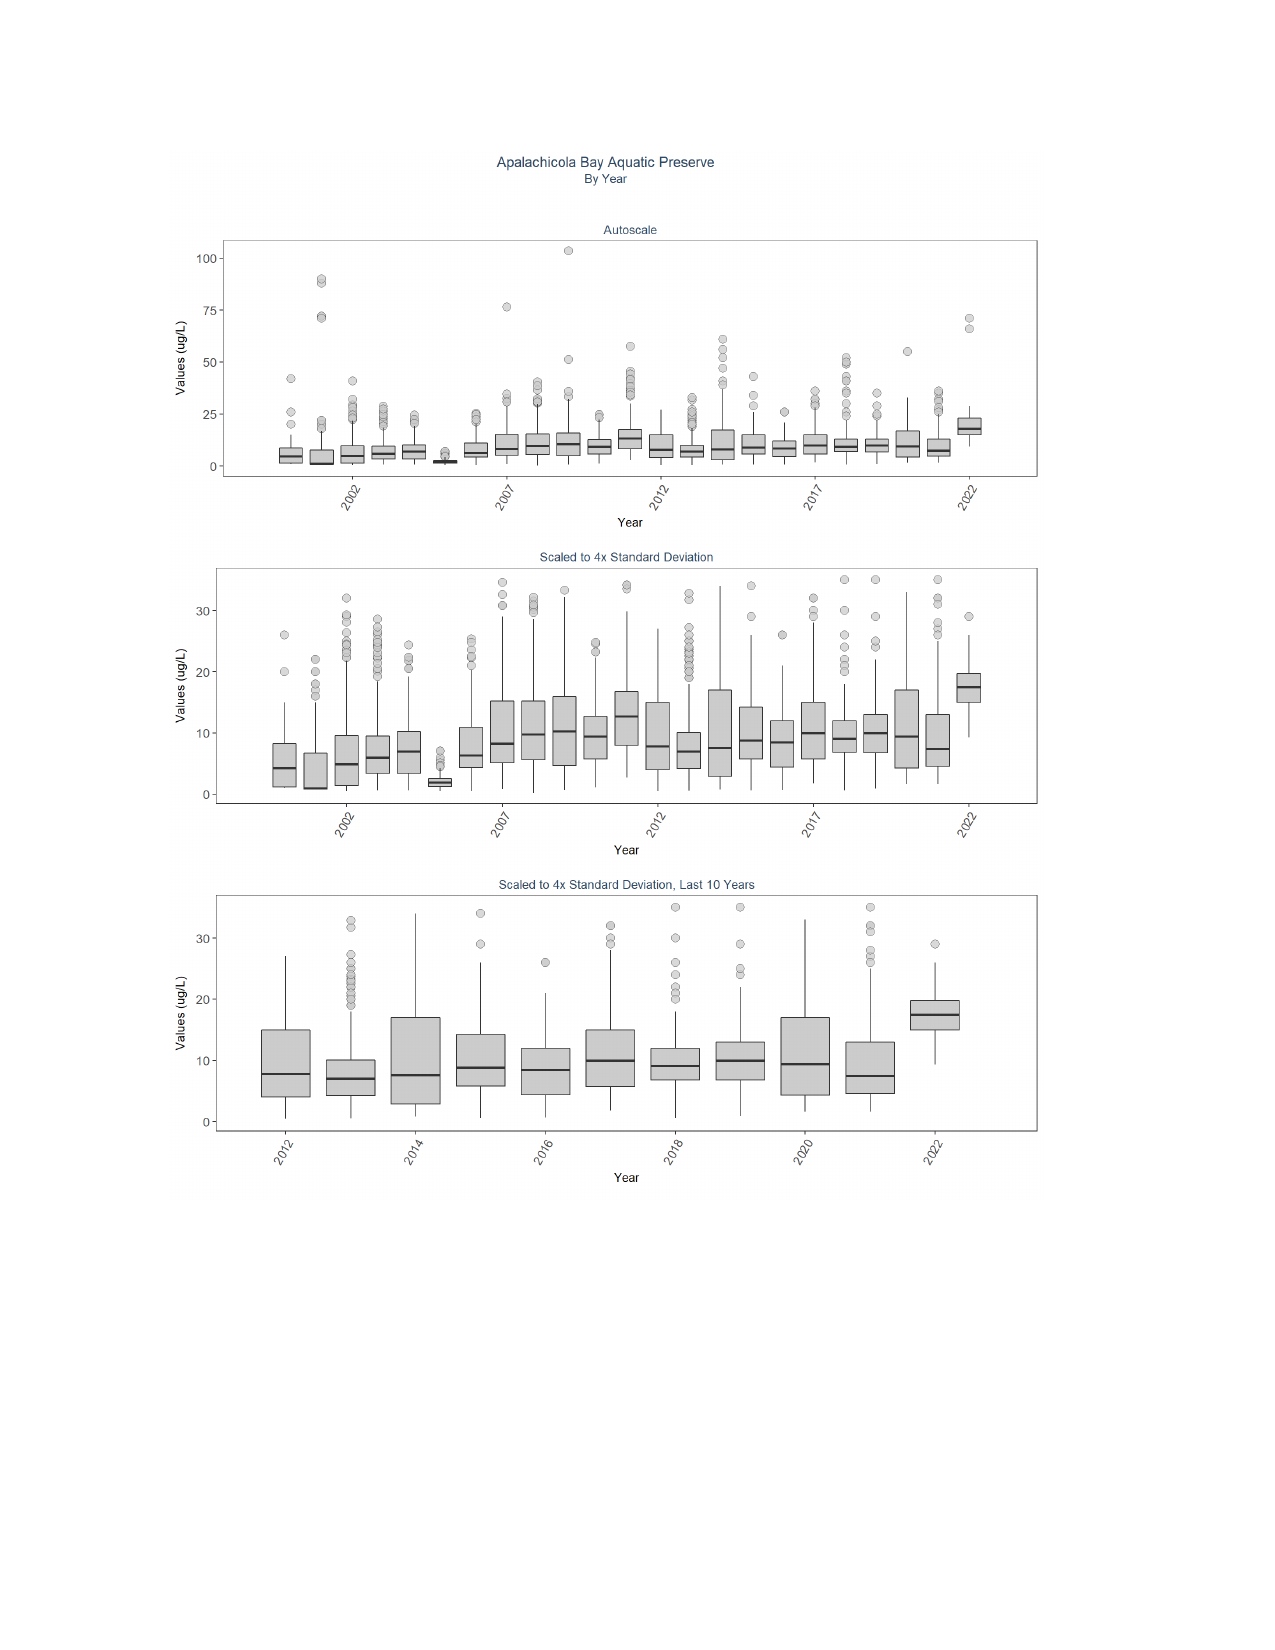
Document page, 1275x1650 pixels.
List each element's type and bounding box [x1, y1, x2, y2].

picture [168, 150, 1044, 1200]
